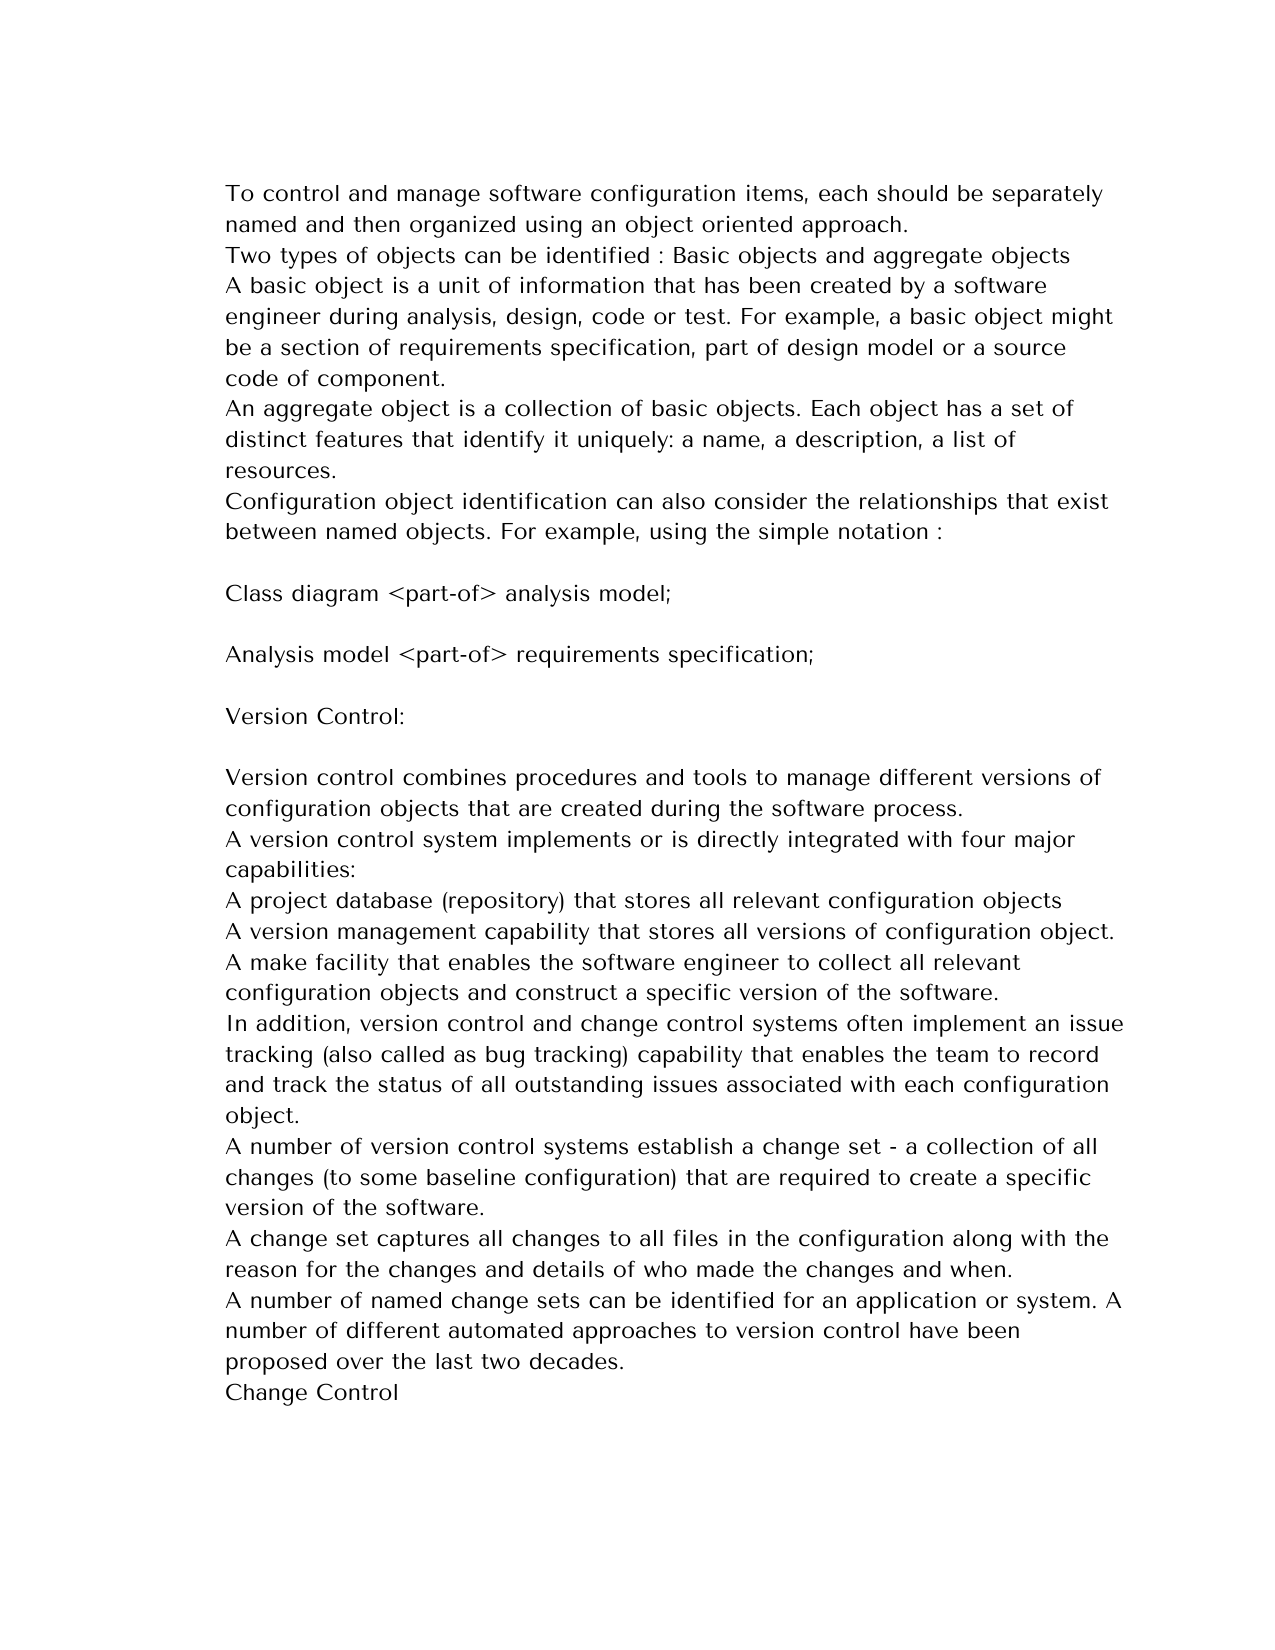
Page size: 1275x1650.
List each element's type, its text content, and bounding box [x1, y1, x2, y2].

text A change set captures all changes to all files in the configuration along with the reason for the changes and details of who made the changes and when. [225, 1226, 1125, 1283]
text Two types of objects can be identified : Basic objects and aggregate objects [225, 242, 1125, 269]
text A basic object is a unit of information that has been created by a software engineer during analysis, design, code or test. For example, a basic object might be a section of requirements specification, part of design model or a source code of component. [225, 273, 1125, 392]
text An aggregate object is a collection of basic objects. Each object has a set of distinct features that identify it uniquely: a name, a description, a list of resources. [225, 396, 1125, 484]
text A make facility that enables the software engineer to collect all relevant configuration objects and construct a specific version of the software. [225, 949, 1125, 1006]
text In addition, version control and change control systems often implement an issue tracking (also called as bug tracking) capability that enables the team to record and track the status of all outstanding issues associated with each configuration object. [225, 1010, 1125, 1129]
text Version Control: [225, 703, 1125, 730]
text A number of named change sets can be identified for an application or system. A number of different automated approaches to version control have been proposed over the last two decades. [225, 1287, 1125, 1375]
text A version management capability that stores all versions of configuration object. [225, 918, 1125, 945]
text Version control combines procedures and tools to manage different versions of configuration objects that are created during the software process. [225, 764, 1125, 822]
text Class diagram <part-of> analysis model; [225, 580, 1125, 607]
text Change Control [225, 1379, 1125, 1406]
text Configuration object identification can also consider the relationships that exist between named objects. For example, using the simple notation : [225, 488, 1125, 546]
text A project database (repository) that stores all relevant configuration objects [225, 887, 1125, 914]
text A version control system implements or is directly integrated with four major capabilities: [225, 826, 1125, 883]
text A number of version control systems establish a change set - a collection of all changes (to some baseline configuration) that are required to create a specific version of the software. [225, 1133, 1125, 1222]
text Analysis model <part-of> requirements specification; [225, 642, 1125, 668]
text To control and manage software configuration items, each should be separately named and then organized using an object oriented approach. [225, 181, 1125, 238]
